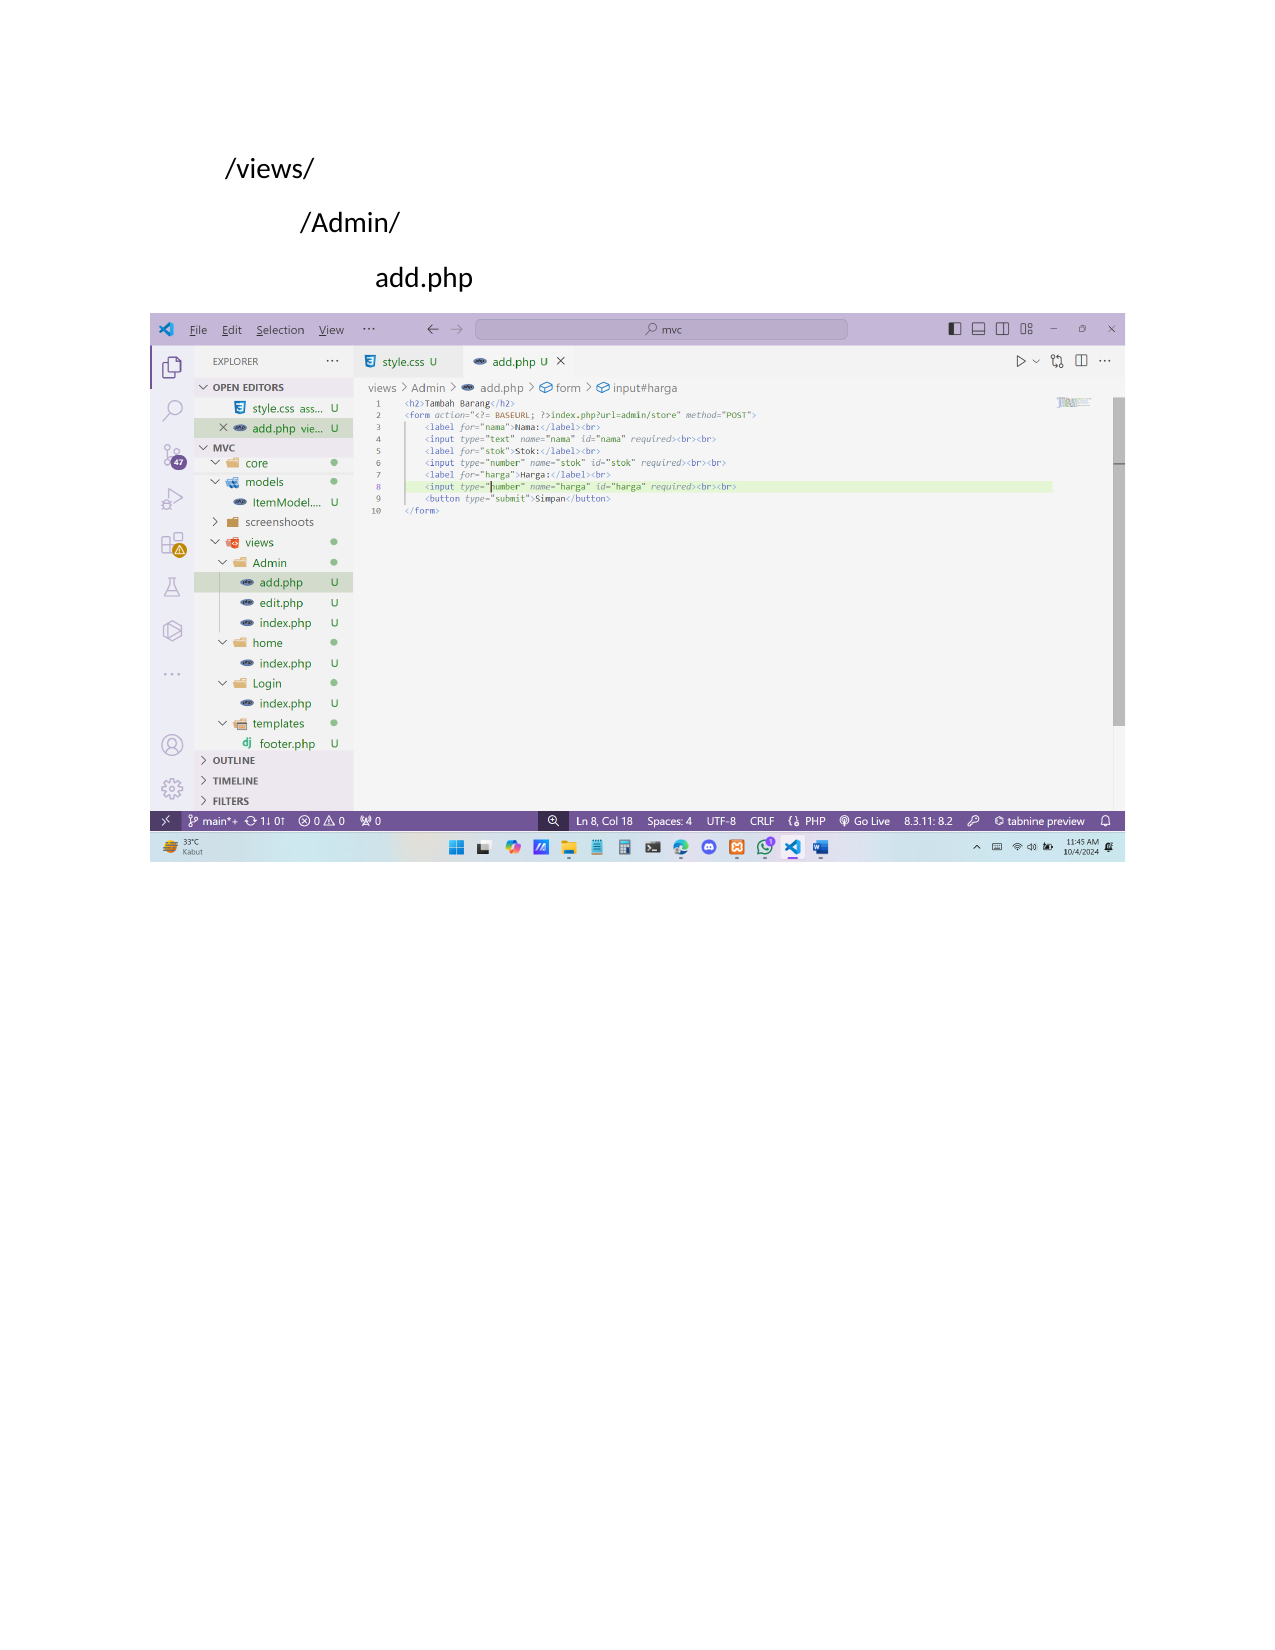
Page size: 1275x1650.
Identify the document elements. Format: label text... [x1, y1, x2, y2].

text add.php [150, 259, 1125, 294]
picture [150, 313, 1125, 862]
text /Admin/ [150, 204, 1125, 240]
text /views/ [150, 150, 1125, 186]
